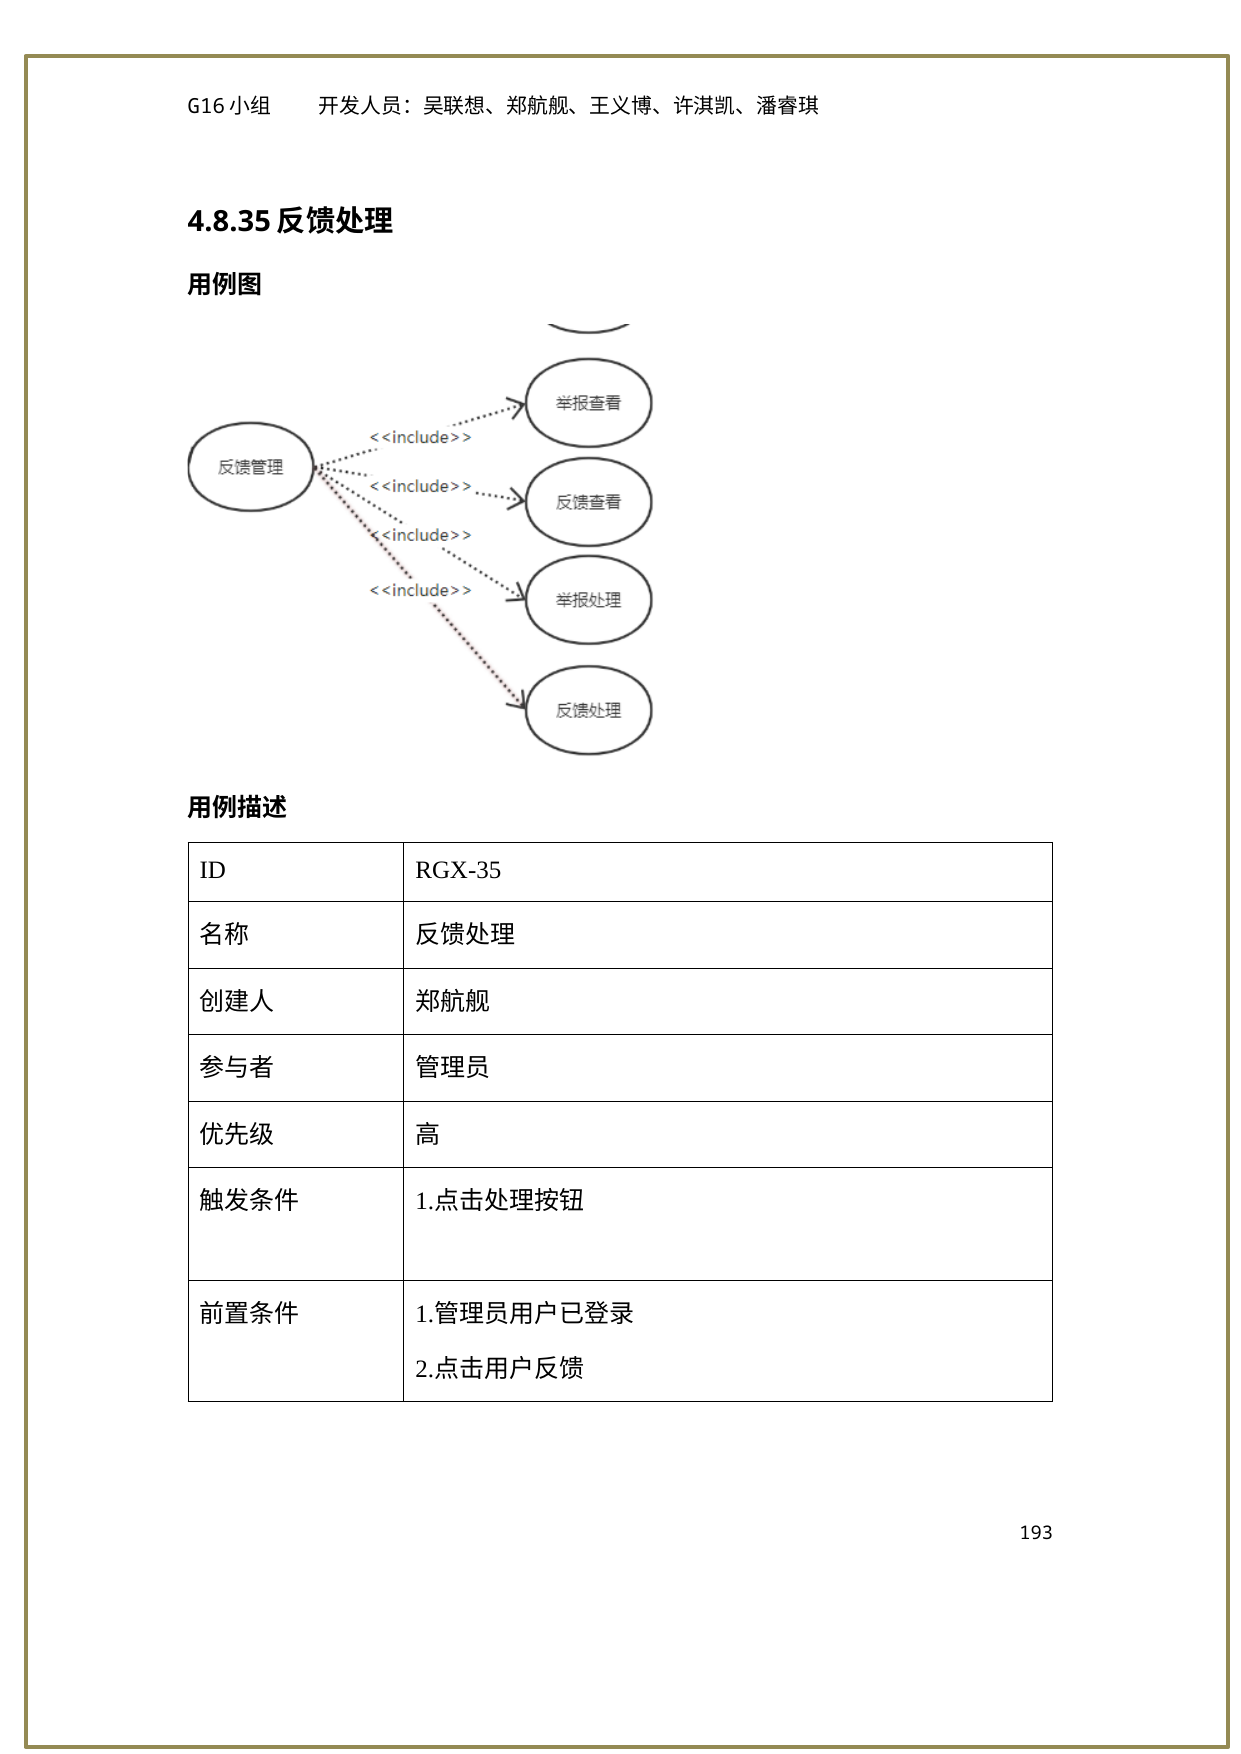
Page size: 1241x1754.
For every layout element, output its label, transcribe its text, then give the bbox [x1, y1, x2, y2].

table_cell 创建人 [189, 969, 403, 1034]
table_cell 高 [404, 1102, 1052, 1167]
subtitle 4.8.35反馈处理 [187, 197, 1053, 239]
table_header RGX-35 [404, 843, 1052, 901]
table_cell 郑航舰 [404, 969, 1052, 1034]
table_cell 1.点击处理按钮 [404, 1168, 1052, 1280]
table_cell 名称 [189, 902, 403, 967]
table_cell 触发条件 [189, 1168, 403, 1280]
subtitle 用例图 [187, 264, 1053, 301]
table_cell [404, 1281, 1052, 1401]
subtitle 用例描述 [187, 787, 1053, 823]
table_cell 反馈处理 [404, 902, 1052, 967]
picture [187, 324, 694, 763]
table_header ID [189, 843, 403, 901]
table_cell 参与者 [189, 1035, 403, 1101]
table_cell 优先级 [189, 1102, 403, 1167]
table_cell 前置条件 [189, 1281, 403, 1401]
table_cell 管理员 [404, 1035, 1052, 1101]
